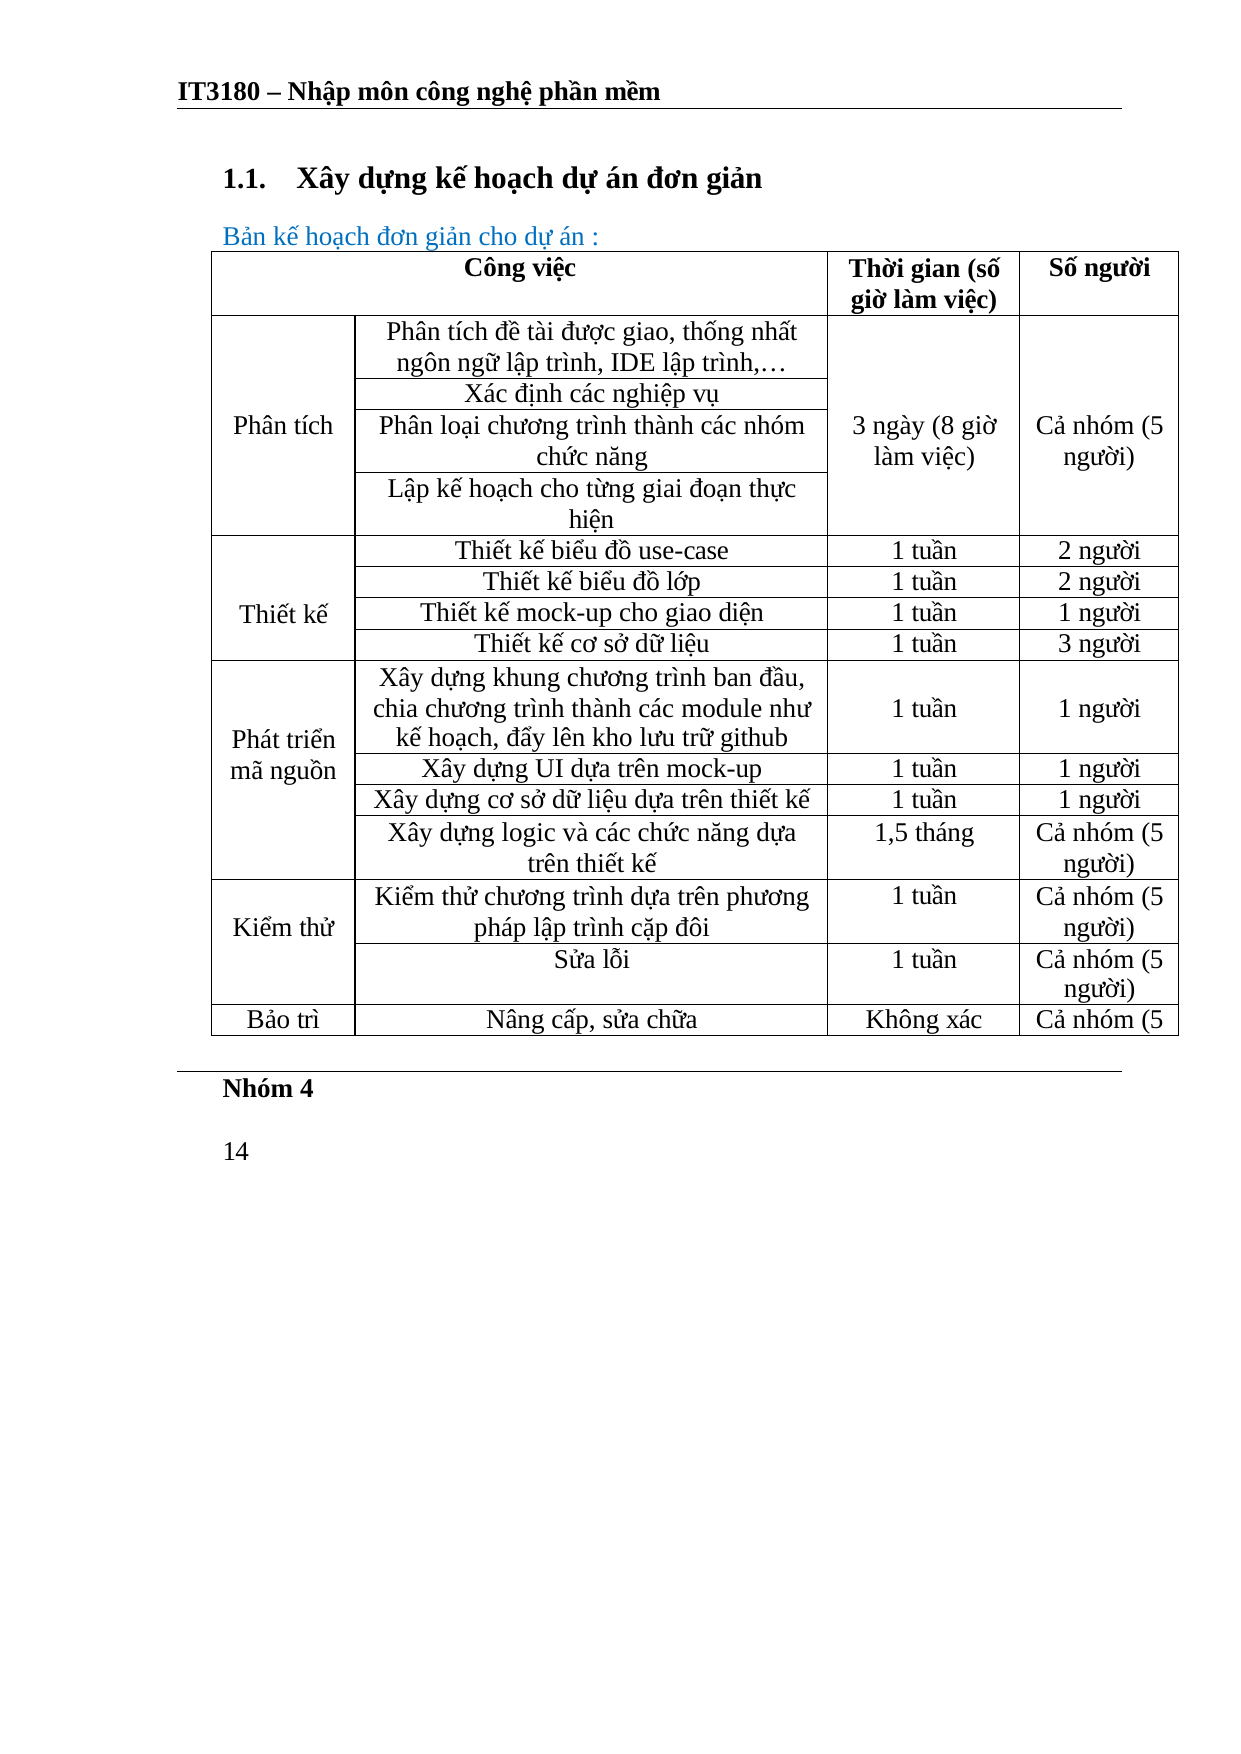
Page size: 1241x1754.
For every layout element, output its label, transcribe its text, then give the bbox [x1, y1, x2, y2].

table_cell Kiểm thử chương trình dựa trên phương pháp lập trình cặp đôi [356, 880, 827, 942]
table_cell 1 người [1020, 754, 1178, 784]
table_cell Thiết kế biểu đồ use-case [356, 536, 827, 566]
table_cell Cả nhóm (5 người) [1020, 944, 1178, 1004]
table_cell Cả nhóm (5 người) [1020, 316, 1178, 535]
table_header Thời gian (số giờ làm việc) [828, 252, 1019, 314]
table_cell Xây dựng khung chương trình ban đầu, chia chương trình thành các module như kế hoạch, đẩy lên kho lưu trữ github [356, 661, 827, 753]
table_cell 1 người [1020, 661, 1178, 753]
table_cell Thiết kế cơ sở dữ liệu [356, 630, 827, 659]
table_cell 1 tuần [828, 598, 1019, 628]
table_cell Xác định các nghiệp vụ [356, 379, 827, 409]
table_cell Cả nhóm (5 [1020, 1005, 1178, 1035]
table_cell 1,5 tháng [828, 816, 1019, 879]
table_cell 1 tuần [828, 567, 1019, 597]
table_cell 1 tuần [828, 880, 1019, 942]
table_cell 1 tuần [828, 944, 1019, 1004]
table_cell Phân tích đề tài được giao, thống nhất ngôn ngữ lập trình, IDE lập trình,… [356, 316, 827, 378]
table_cell Xây dựng cơ sở dữ liệu dựa trên thiết kế [356, 785, 827, 815]
table_cell 1 người [1020, 598, 1178, 628]
table_cell Kiểm thử [212, 880, 354, 1004]
table_cell 3 người [1020, 630, 1178, 659]
table_cell Phân loại chương trình thành các nhóm chức năng [356, 410, 827, 472]
table_cell 1 tuần [828, 785, 1019, 815]
table_cell 2 người [1020, 536, 1178, 566]
table_cell Cả nhóm (5 người) [1020, 880, 1178, 942]
table_cell Sửa lỗi [356, 944, 827, 1004]
table_cell Lập kế hoạch cho từng giai đoạn thực hiện [356, 473, 827, 535]
table_cell Phát triển mã nguồn [212, 661, 354, 879]
text Bản kế hoạch đơn giản cho dự án : [222, 220, 1152, 251]
table_cell 1 người [1020, 785, 1178, 815]
table_cell Thiết kế [212, 536, 354, 659]
table_cell Xây dựng UI dựa trên mock-up [356, 754, 827, 784]
table_cell Phân tích [212, 316, 354, 535]
table_cell Cả nhóm (5 người) [1020, 816, 1178, 879]
text Nhóm 4 14 [222, 1069, 1152, 1169]
table_cell 2 người [1020, 567, 1178, 597]
table_header Công việc [212, 252, 827, 314]
list Xây dựng kế hoạch dự án đơn giản [222, 159, 1152, 195]
table_cell 3 ngày (8 giờ làm việc) [828, 316, 1019, 535]
table_cell Nâng cấp, sửa chữa [356, 1005, 827, 1035]
table_cell 1 tuần [828, 661, 1019, 753]
table_cell Thiết kế mock-up cho giao diện [356, 598, 827, 628]
table_cell 1 tuần [828, 536, 1019, 566]
table_cell 1 tuần [828, 630, 1019, 659]
table_cell Thiết kế biểu đồ lớp [356, 567, 827, 597]
table_cell 1 tuần [828, 754, 1019, 784]
table_header Số người [1020, 252, 1178, 314]
table_cell Bảo trì [212, 1005, 354, 1035]
table_cell Không xác [828, 1005, 1019, 1035]
table_cell Xây dựng logic và các chức năng dựa trên thiết kế [356, 816, 827, 879]
